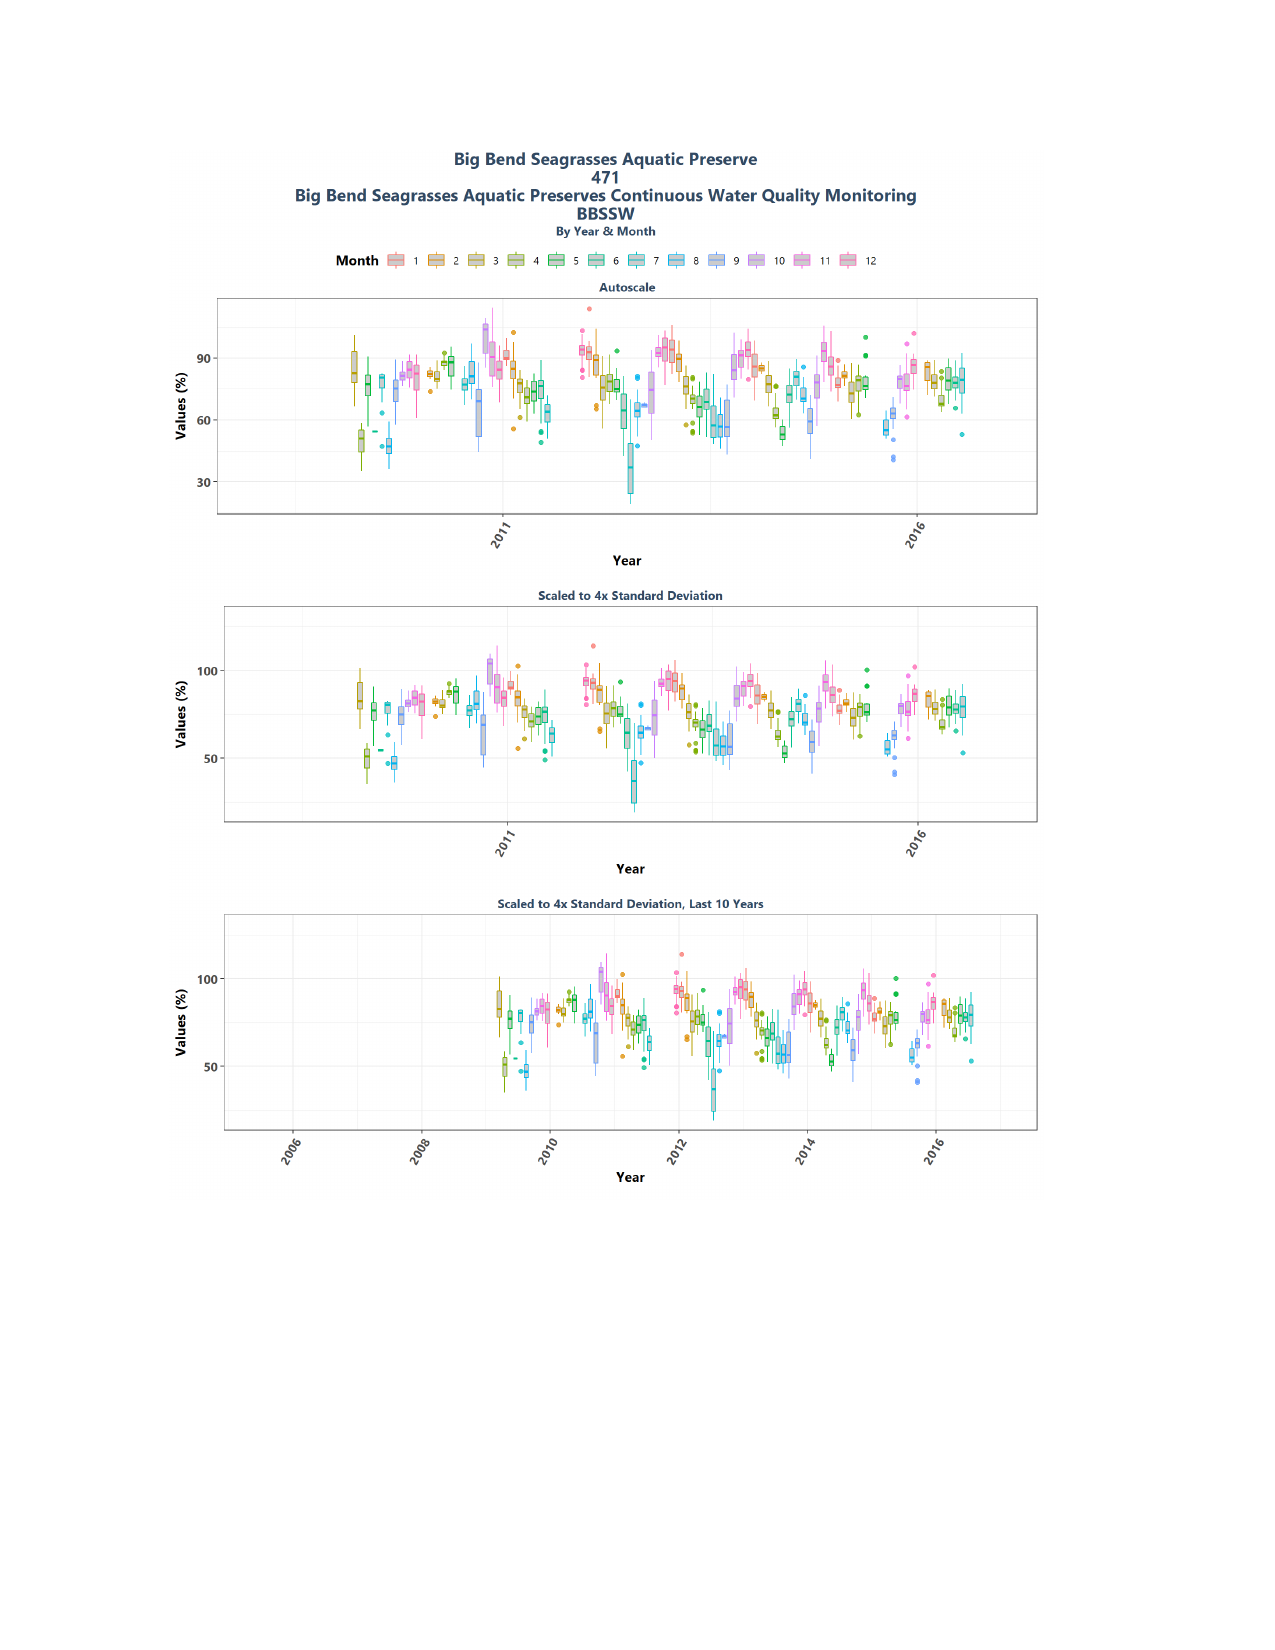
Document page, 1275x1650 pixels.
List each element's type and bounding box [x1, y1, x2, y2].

picture [168, 150, 1044, 1200]
